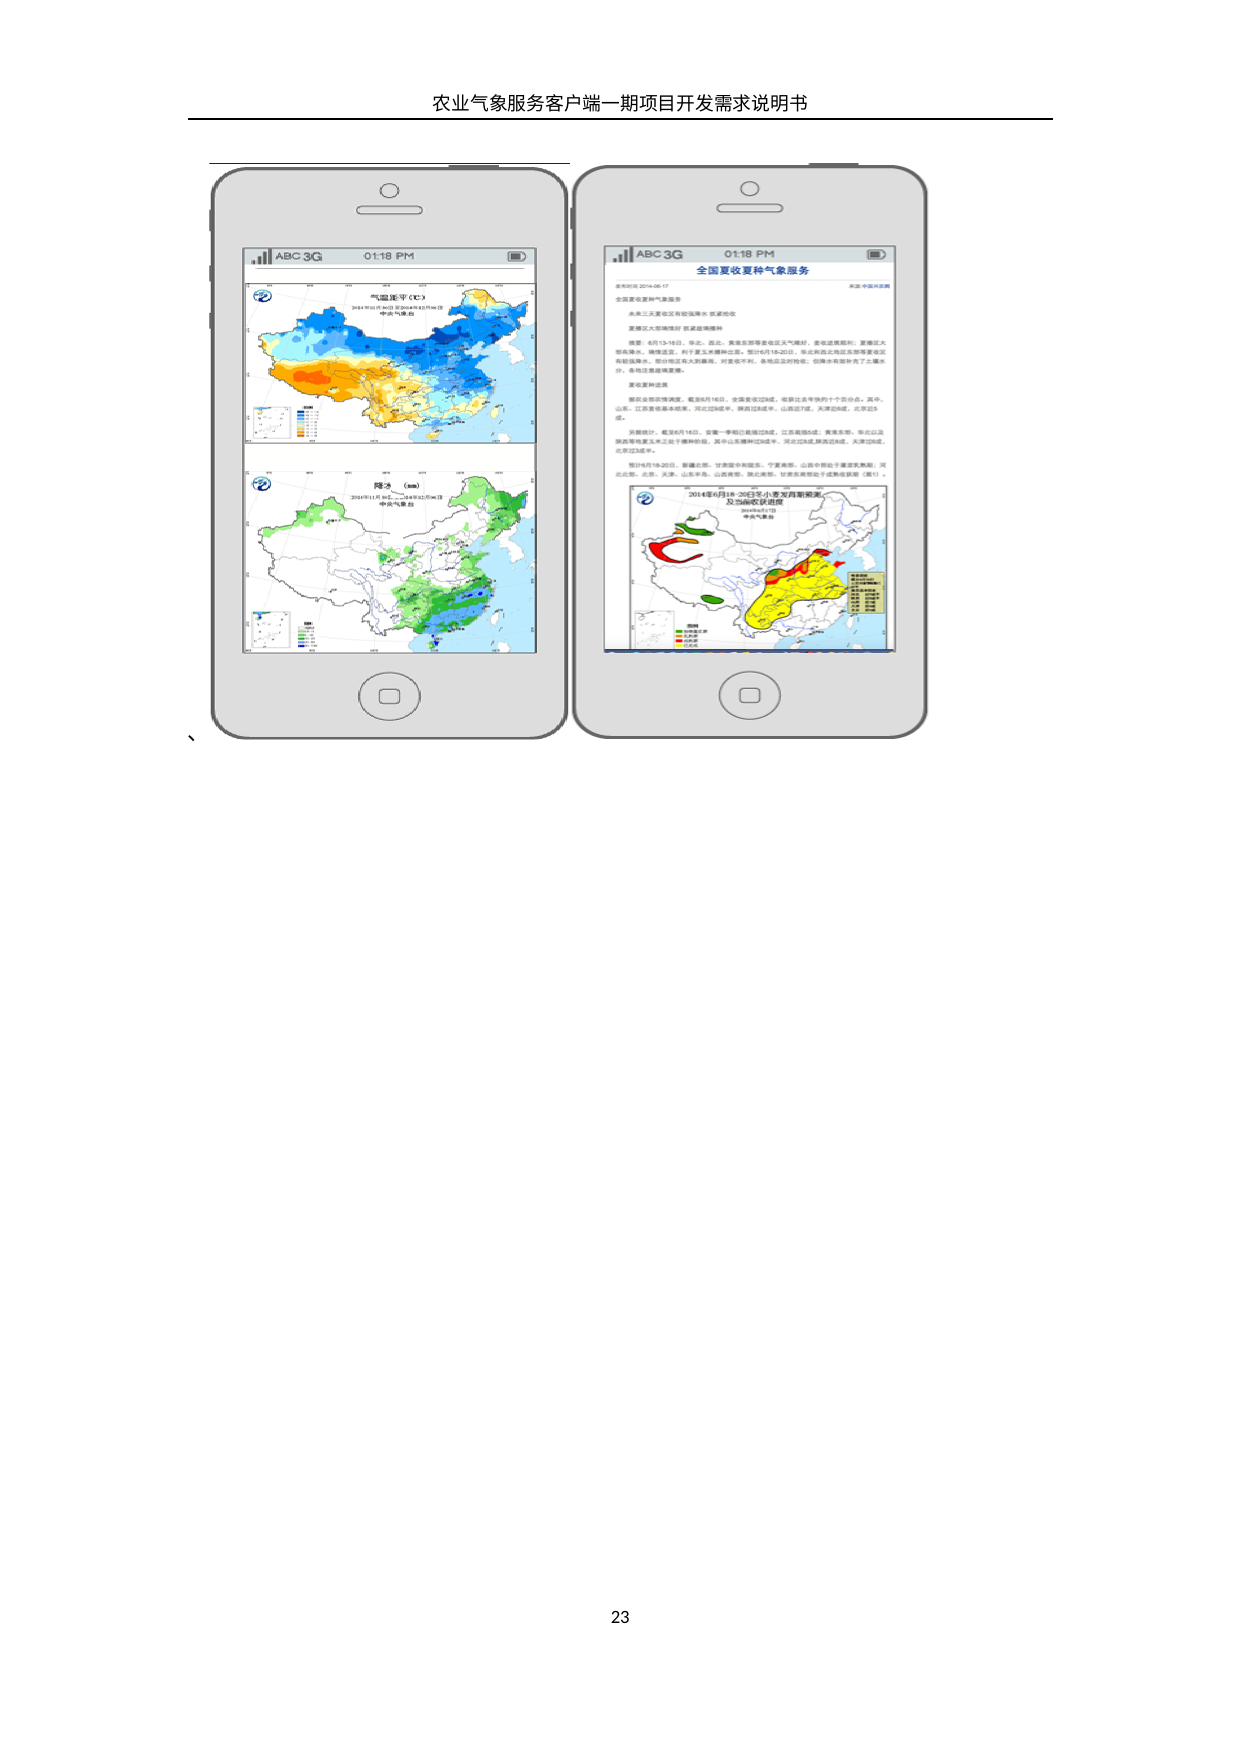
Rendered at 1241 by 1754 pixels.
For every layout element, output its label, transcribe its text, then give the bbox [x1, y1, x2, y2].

picture [209, 162, 930, 740]
